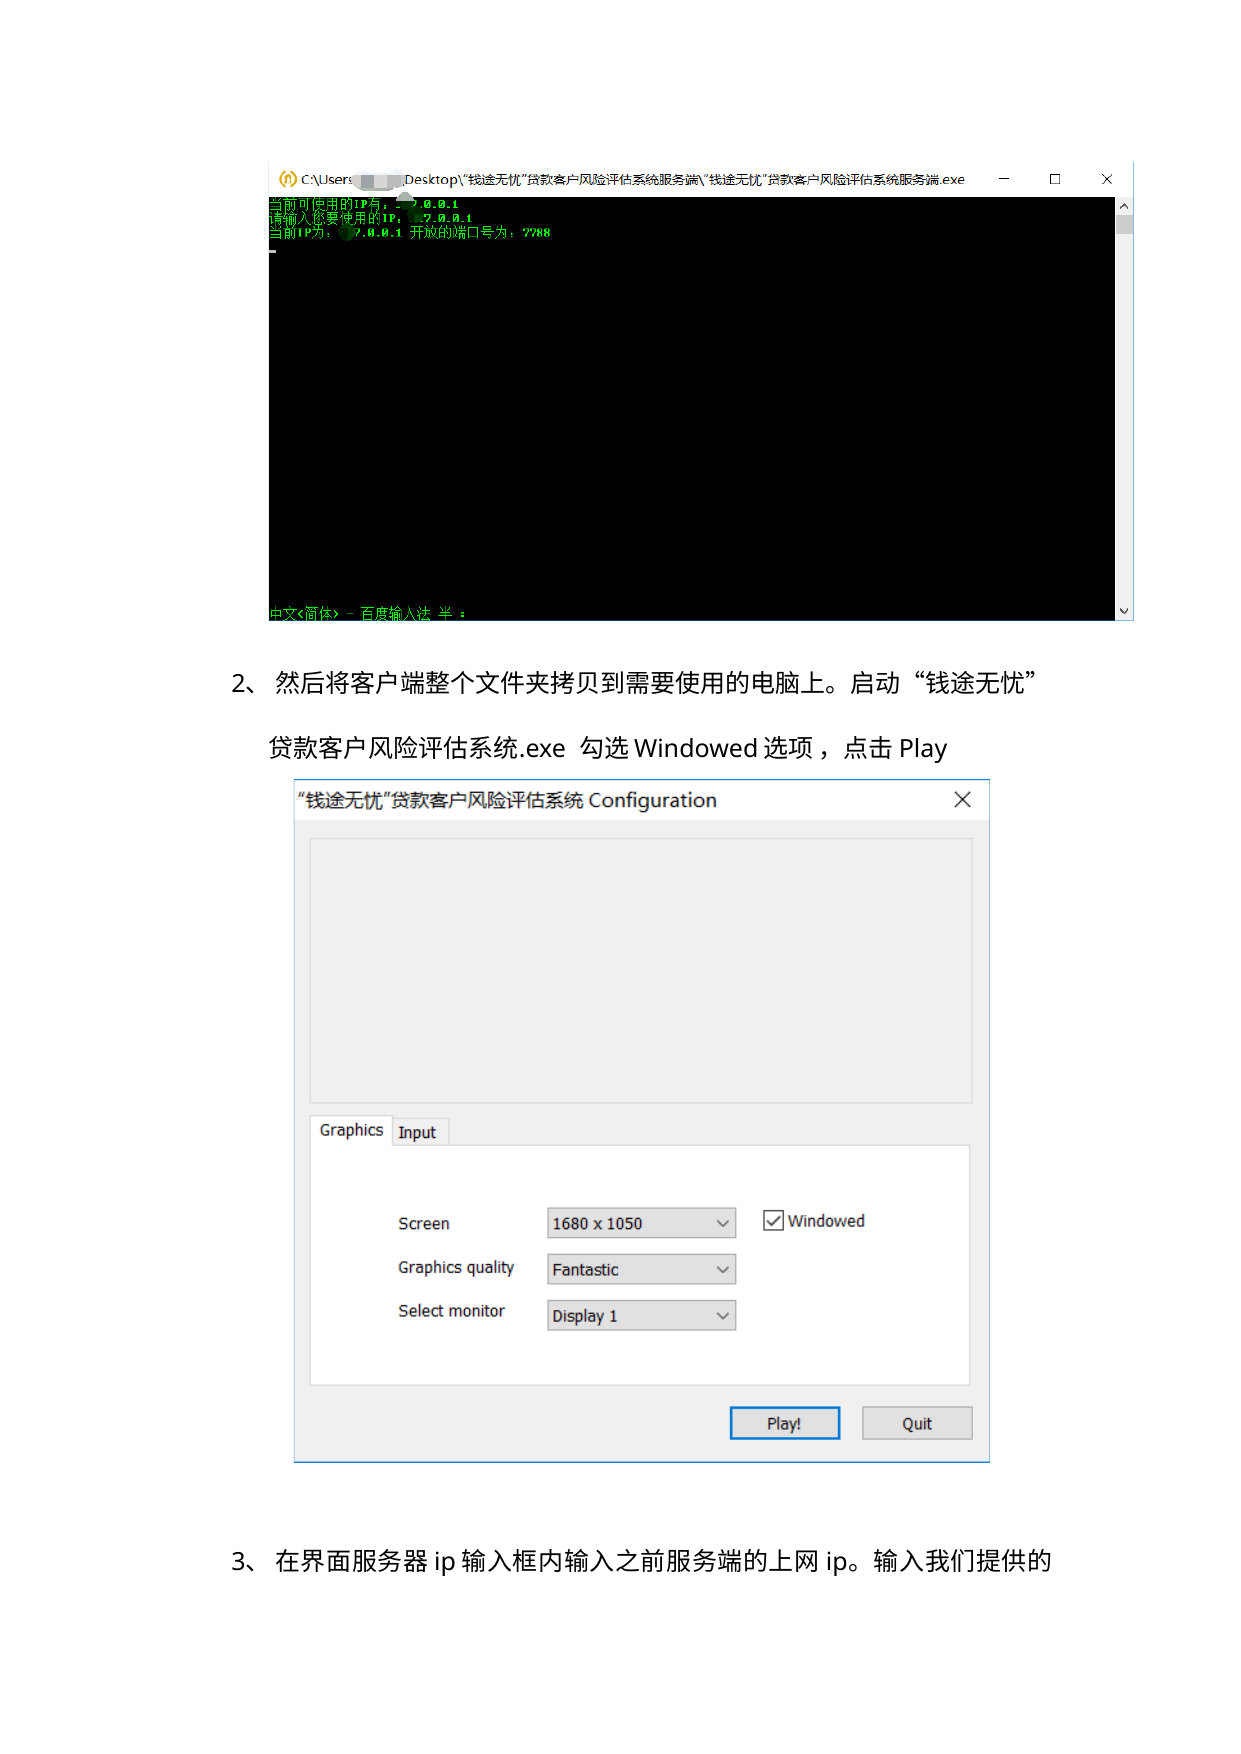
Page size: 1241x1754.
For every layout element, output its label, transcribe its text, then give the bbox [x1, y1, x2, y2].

picture [268, 162, 1134, 621]
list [231, 1527, 1053, 1592]
list 然后将客户端整个文件夹拷贝到需要使用的电脑上。启动“钱途无忧”贷款客户风险评估系统.exe 勾选Windowed选项 ，点击Play [231, 649, 1053, 779]
picture [293, 779, 990, 1463]
